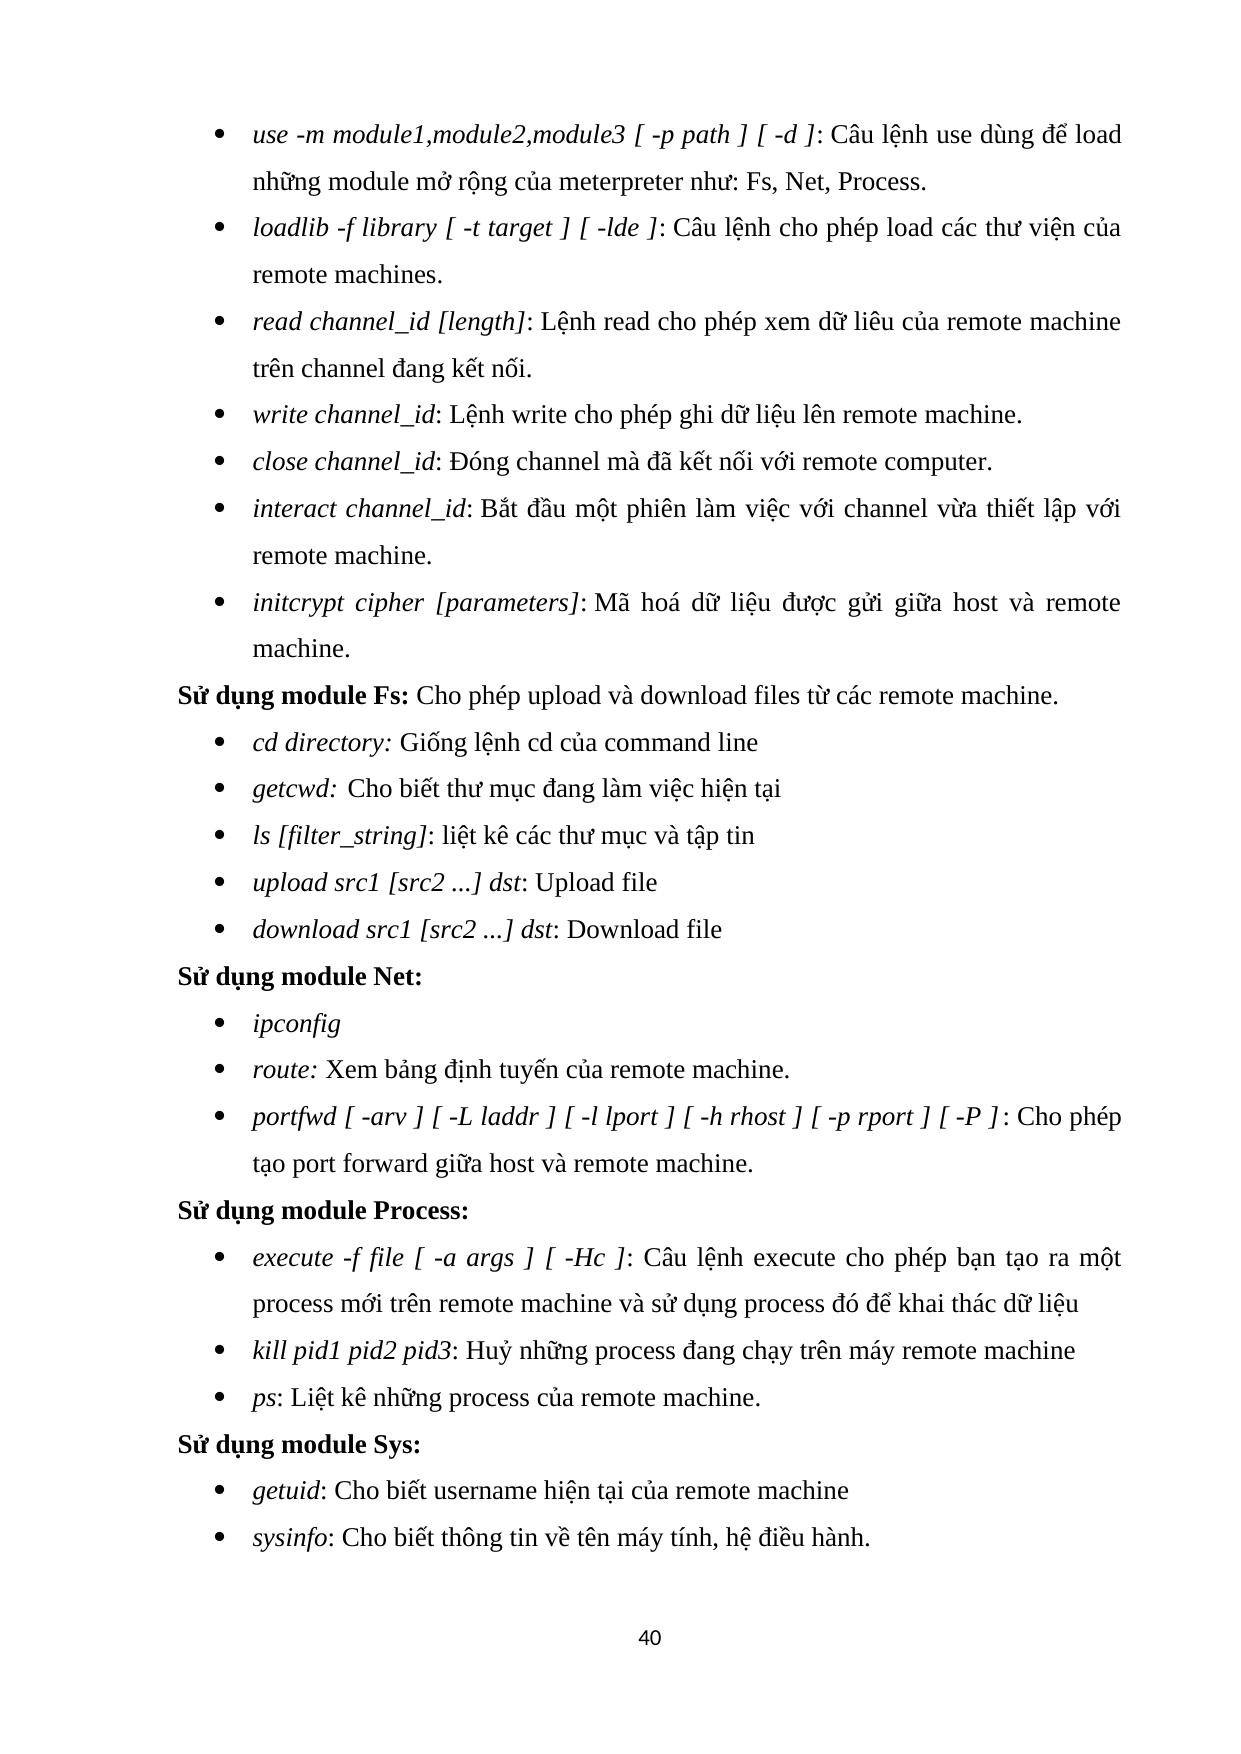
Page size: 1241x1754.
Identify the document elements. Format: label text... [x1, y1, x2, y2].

text Sử dụng module Sys: [177, 1428, 1122, 1459]
list cd directory: Giống lệnh cd của command line [215, 726, 1122, 757]
list write channel_id: Lệnh write cho phép ghi dữ liệu lên remote machine. [215, 398, 1122, 430]
list getuid: Cho biết username hiện tại của remote machine [215, 1474, 1122, 1506]
list portfwd [ -arv ] [ -L laddr ] [ -l lport ] [ -h rhost ] [ -p rport ] [ -P ]: Cho phép tạo port forward giữa host và remote machine. [215, 1101, 1122, 1178]
list interact channel_id: Bắt đầu một phiên làm việc với channel vừa thiết lập với remote machine. [215, 492, 1122, 570]
list ipconfig [215, 1007, 1122, 1038]
list ls [filter_string]: liệt kê các thư mục và tập tin [215, 819, 1122, 851]
list kill pid1 pid2 pid3: Huỷ những process đang chạy trên máy remote machine [215, 1334, 1122, 1365]
list sysinfo: Cho biết thông tin về tên máy tính, hệ điều hành. [215, 1521, 1122, 1553]
list download src1 [src2 ...] dst: Download file [215, 913, 1122, 944]
list initcrypt cipher [parameters]: Mã hoá dữ liệu được gửi giữa host và remote machine. [215, 586, 1122, 663]
list getcwd: Cho biết thư mục đang làm việc hiện tại [215, 773, 1122, 804]
list loadlib -f library [ -t target ] [ -lde ]: Câu lệnh cho phép load các thư viện của remote machines. [215, 212, 1122, 289]
list use -m module1,module2,module3 [ -p path ] [ -d ]: Câu lệnh use dùng để load những module mở rộng của meterpreter như: Fs, Net, Process. [215, 118, 1122, 196]
list execute -f file [ -a args ] [ -Hc ]: Câu lệnh execute cho phép bạn tạo ra một process mới trên remote machine và sử dụng process đó để khai thác dữ liệu [215, 1241, 1122, 1318]
list upload src1 [src2 ...] dst: Upload file [215, 866, 1122, 898]
list read channel_id [length]: Lệnh read cho phép xem dữ liêu của remote machine trên channel đang kết nối. [215, 305, 1122, 383]
text Sử dụng module Process: [177, 1194, 1122, 1225]
list ps: Liệt kê những process của remote machine. [215, 1381, 1122, 1412]
list route: Xem bảng định tuyến của remote machine. [215, 1054, 1122, 1085]
text Sử dụng module Fs: Cho phép upload và download files từ các remote machine. [177, 679, 1122, 710]
text Sử dụng module Net: [177, 960, 1122, 991]
list close channel_id: Đóng channel mà đã kết nối với remote computer. [215, 445, 1122, 477]
